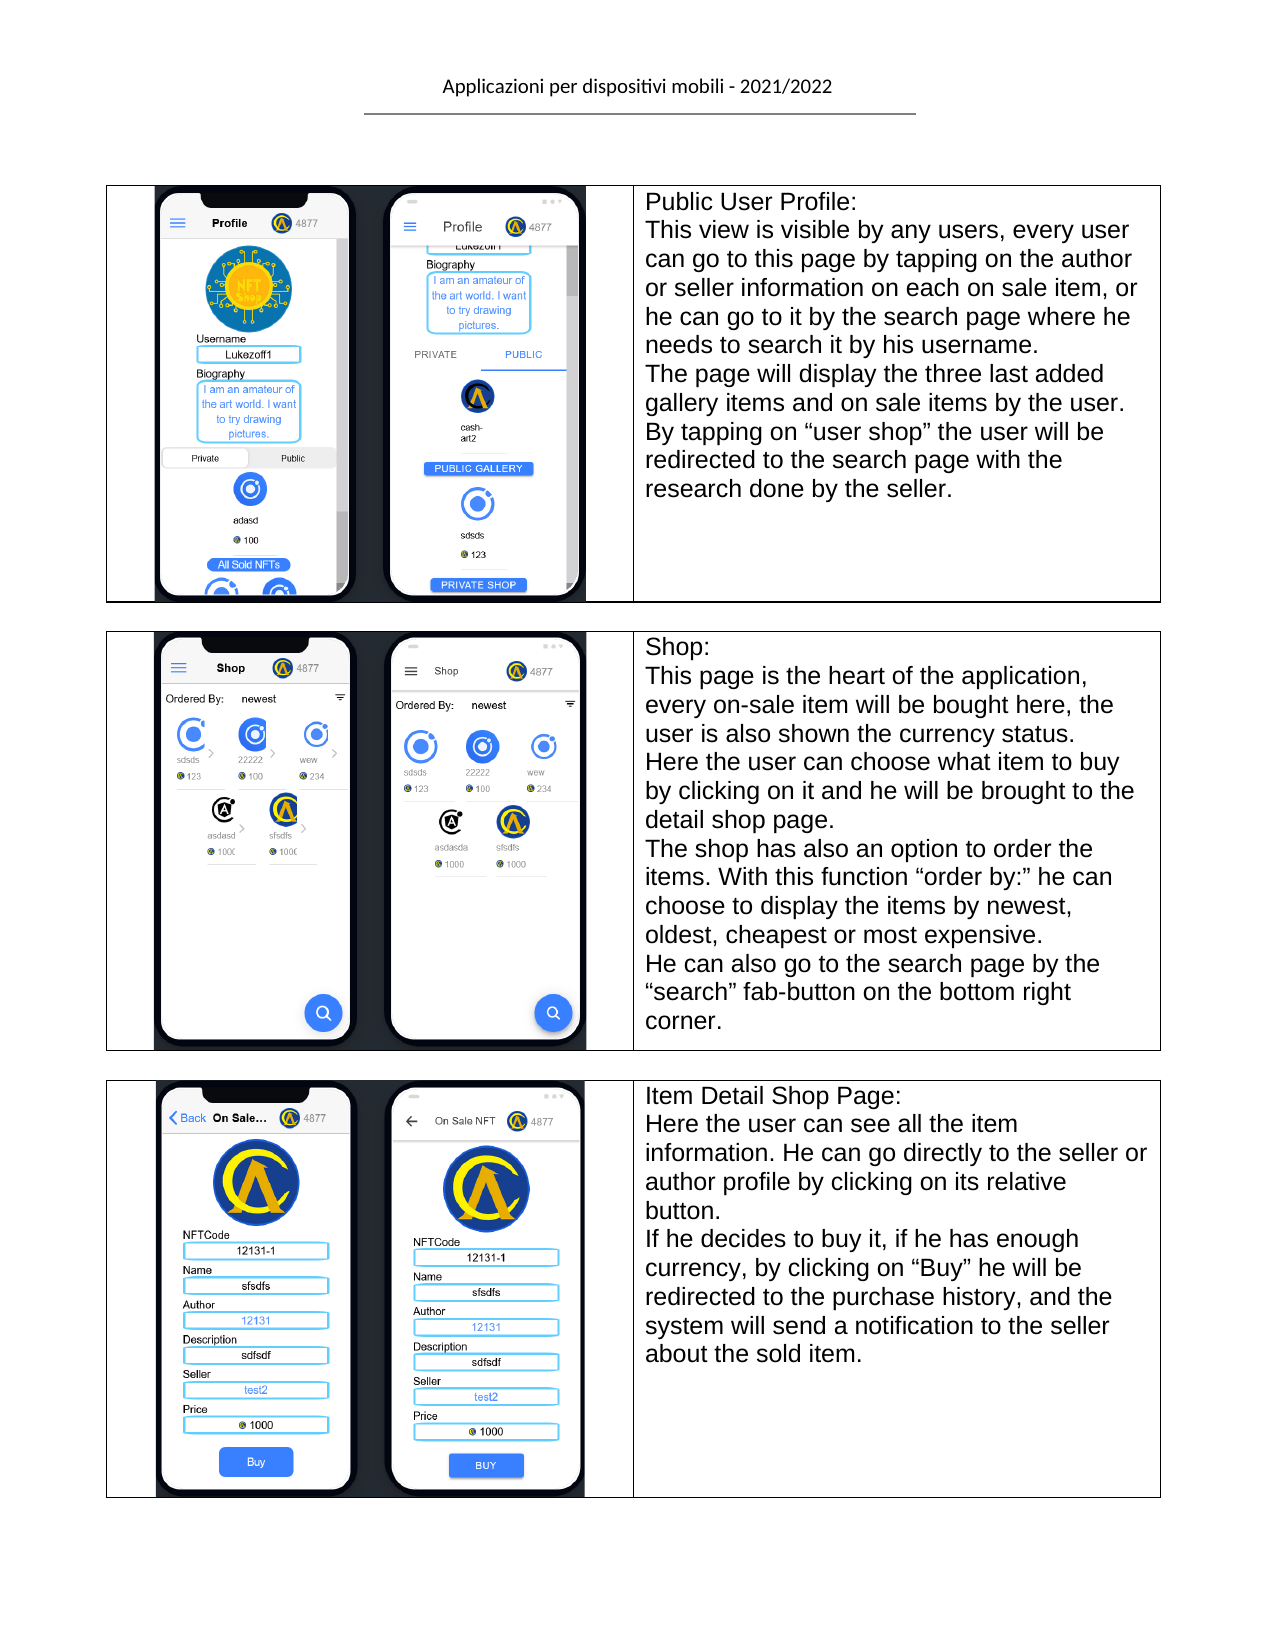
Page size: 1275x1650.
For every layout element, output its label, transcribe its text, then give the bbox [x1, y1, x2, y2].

table_header [587, 632, 633, 1050]
table_header [107, 632, 153, 1050]
table_header Item Detail Shop Page: Here the user can see all the item information. He can go directly to the seller or author profile by clicking on its relative button. If he decides to buy it, if he has enough currency, by clicking on “Buy” he will be redirected to the purchase history, and the system will send a notification to the seller about the sold item. [634, 1081, 1160, 1497]
picture [155, 1080, 585, 1497]
table_header Shop: This page is the heart of the application, every on-sale item will be bought here, the user is also shown the currency status. Here the user can choose what item to buy by clicking on it and he will be brought to the detail shop page. The shop has also an option to order the items. With this function “order by:” he can choose to display the items by newest, oldest, cheapest or most expensive. He can also go to the search page by the “search” fab-button on the bottom right corner. [634, 632, 1160, 1050]
table_header Public User Profile: This view is visible by any users, every user can go to this page by tapping on the author or seller information on each on sale item, or he can go to it by the search page where he needs to search it by his username. The page will display the three last added gallery items and on sale items by the user. By tapping on “user shop” the user will be redirected to the search page with the research done by the seller. [634, 186, 1160, 601]
table_header [586, 186, 633, 601]
table_header [107, 1081, 155, 1497]
table_header [585, 1081, 633, 1497]
picture [154, 186, 586, 602]
table_header [107, 186, 154, 601]
picture [153, 632, 587, 1050]
